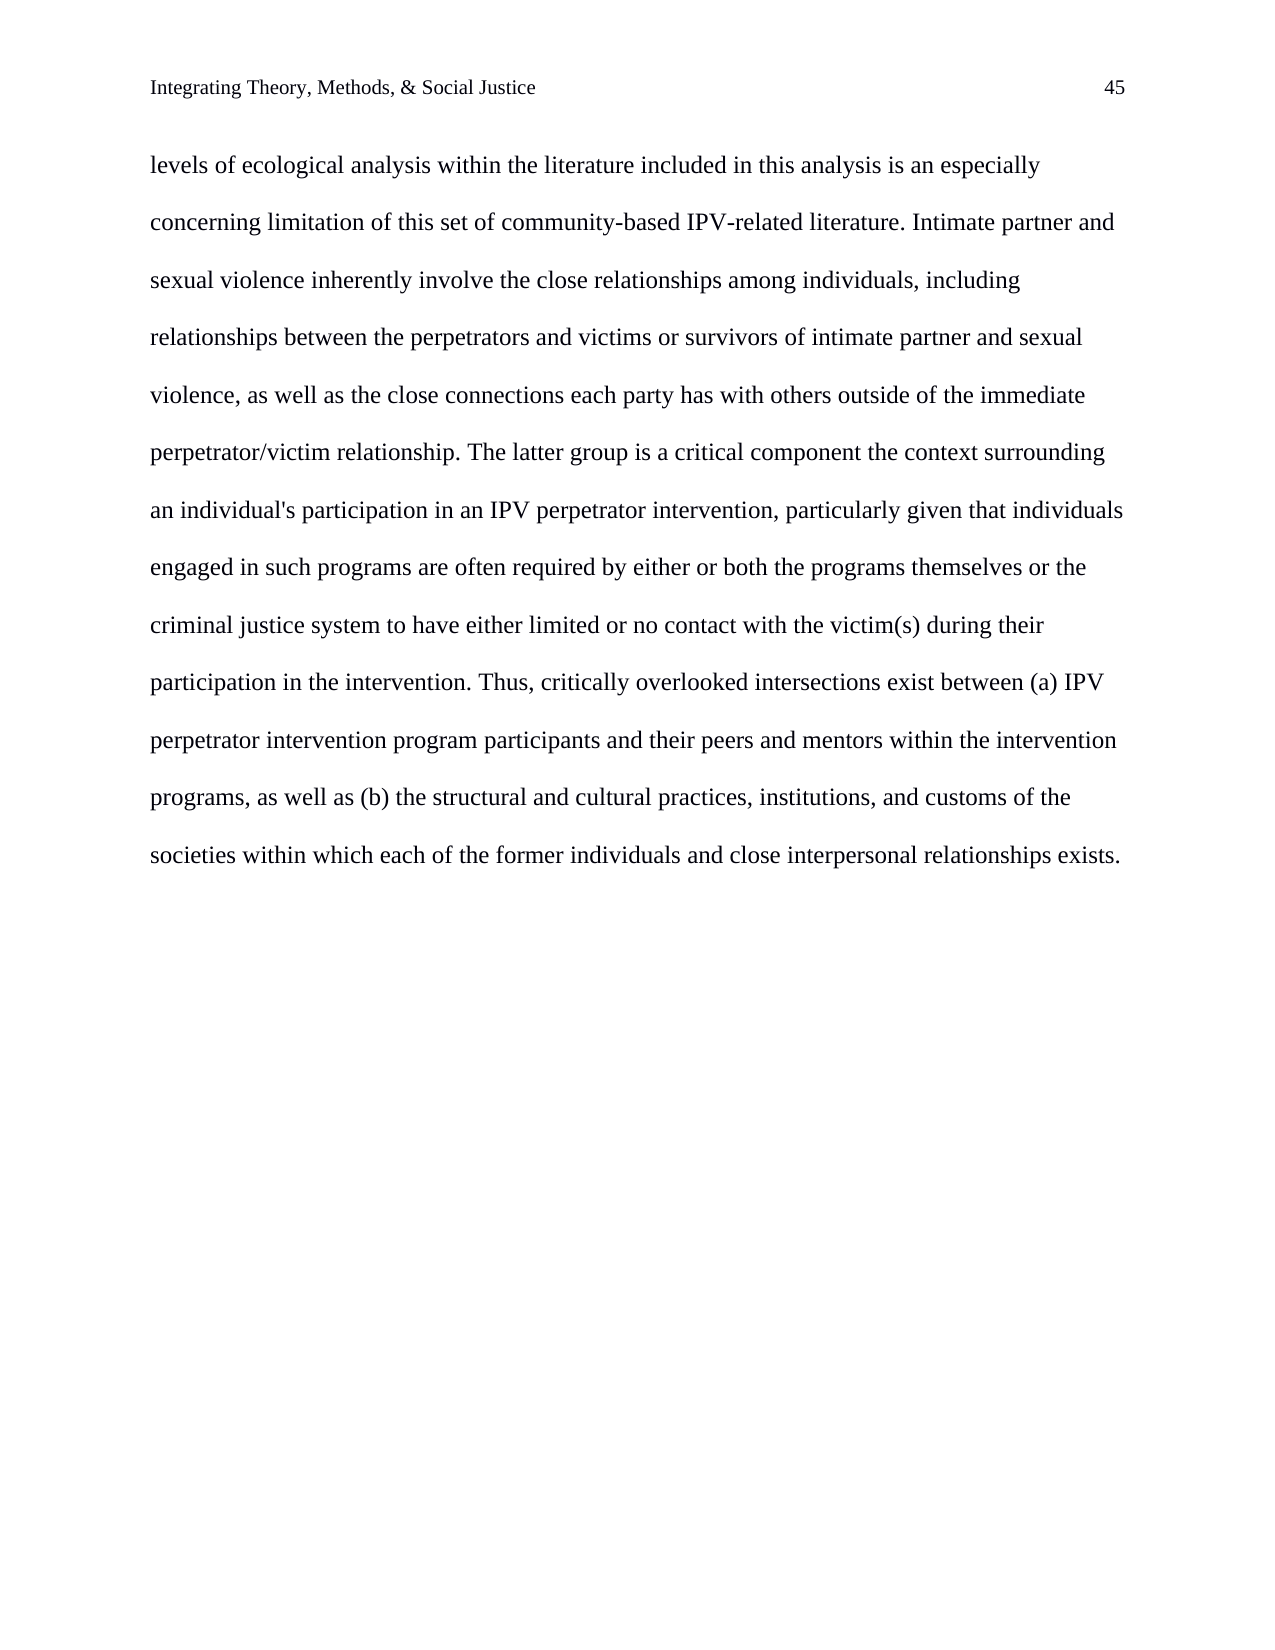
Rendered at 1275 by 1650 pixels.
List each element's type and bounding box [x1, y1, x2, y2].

text [150, 150, 1125, 869]
